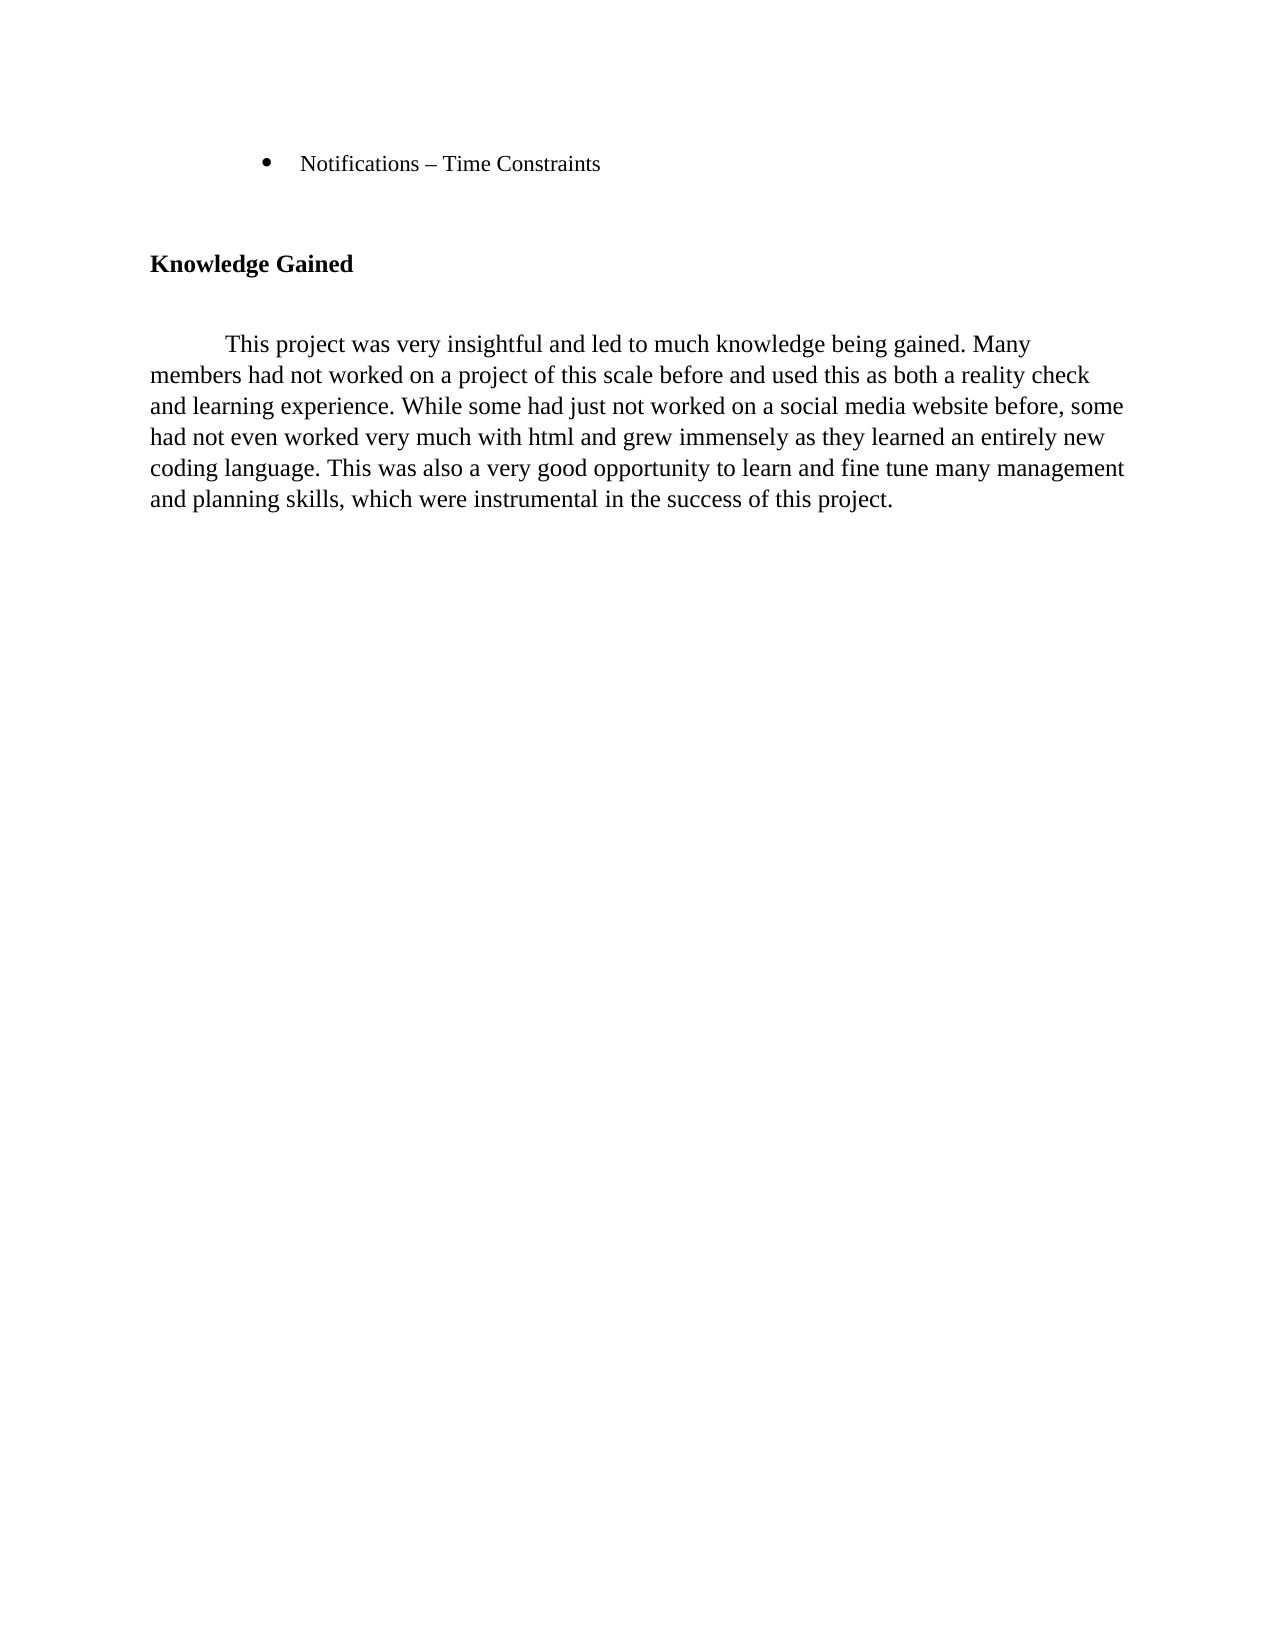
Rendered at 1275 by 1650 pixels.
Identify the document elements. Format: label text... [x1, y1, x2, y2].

list Notifications – Time Constraints [262, 150, 1125, 177]
text This project was very insightful and led to much knowledge being gained. Many members had not worked on a project of this scale before and used this as both a reality check and learning experience. While some had just not worked on a social media website before, some had not even worked very much with html and grew immensely as they learned an entirely new coding language. This was also a very good opportunity to learn and fine tune many management and planning skills, which were instrumental in the success of this project. [150, 329, 1125, 513]
subtitle Knowledge Gained [150, 249, 1125, 278]
